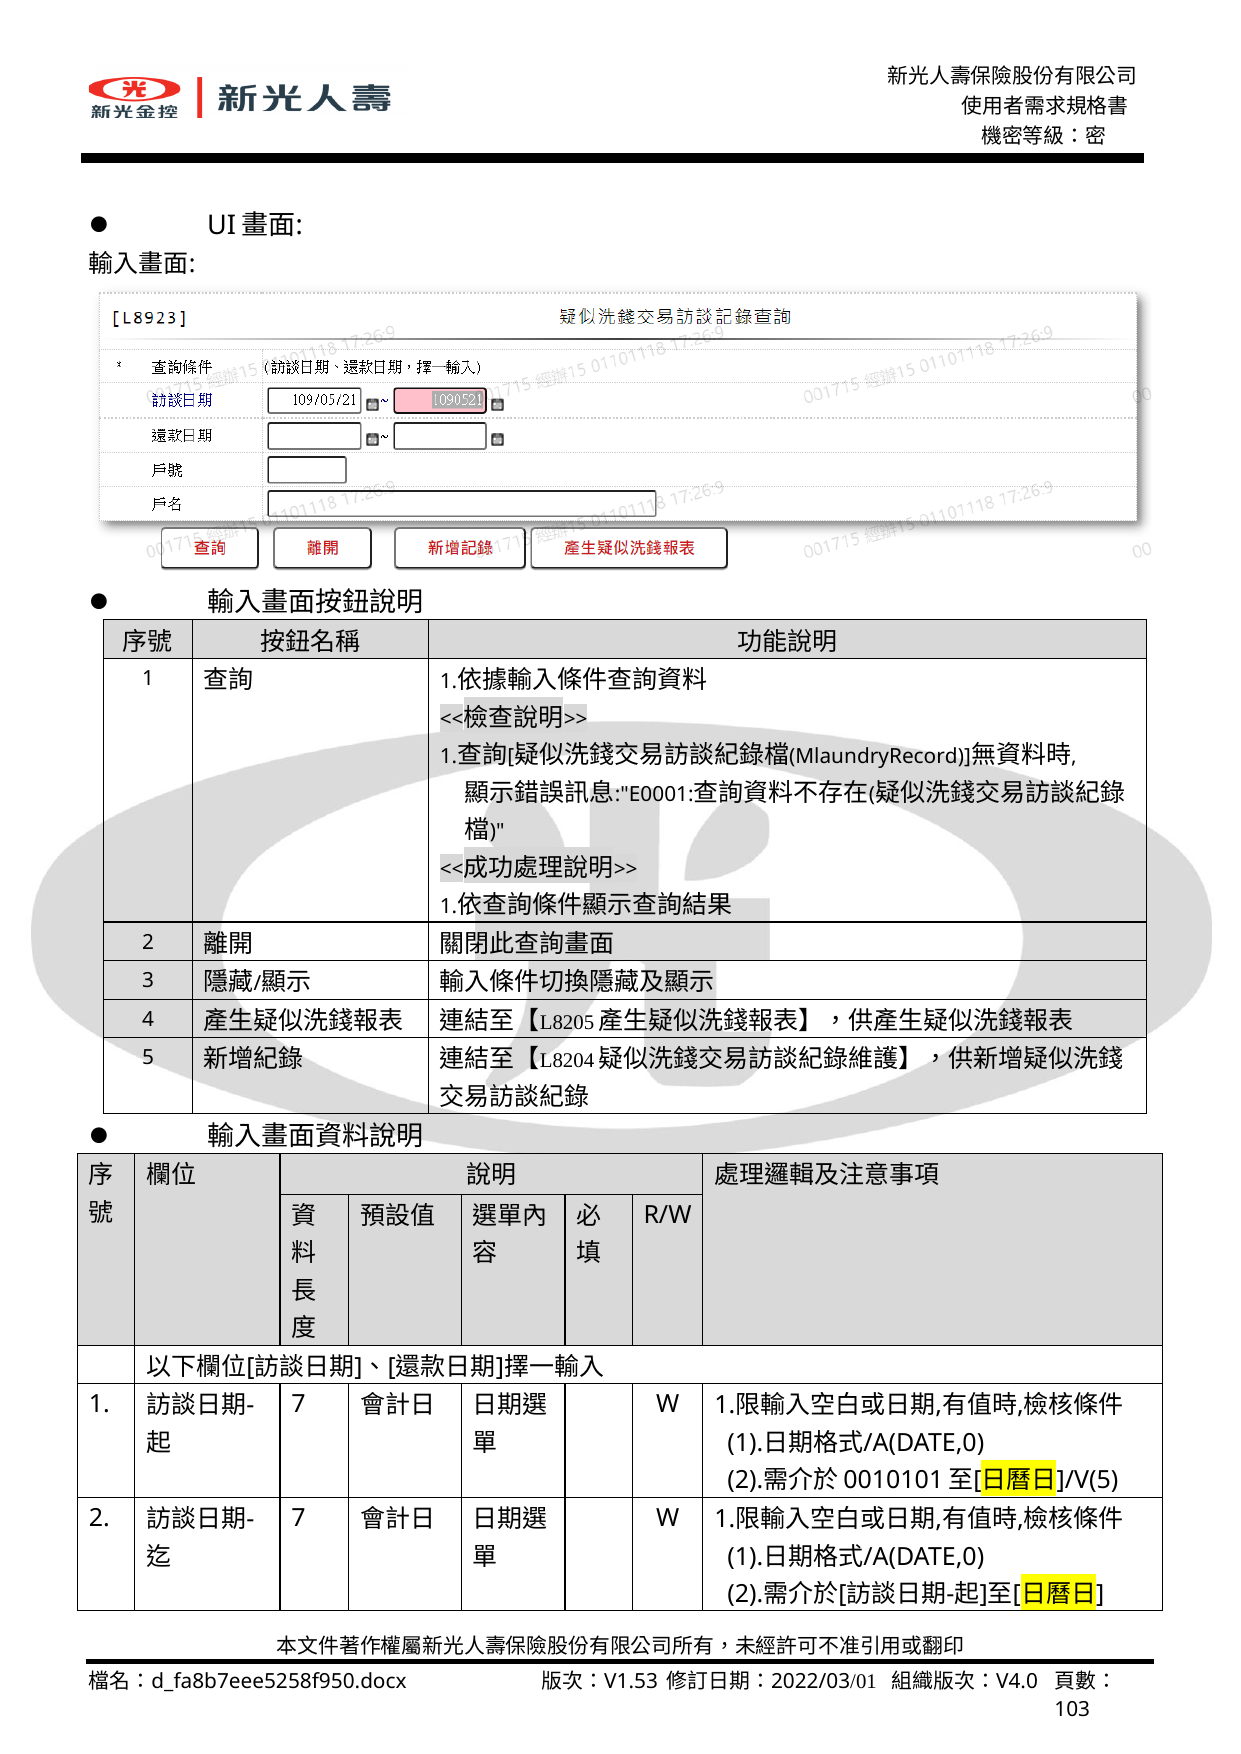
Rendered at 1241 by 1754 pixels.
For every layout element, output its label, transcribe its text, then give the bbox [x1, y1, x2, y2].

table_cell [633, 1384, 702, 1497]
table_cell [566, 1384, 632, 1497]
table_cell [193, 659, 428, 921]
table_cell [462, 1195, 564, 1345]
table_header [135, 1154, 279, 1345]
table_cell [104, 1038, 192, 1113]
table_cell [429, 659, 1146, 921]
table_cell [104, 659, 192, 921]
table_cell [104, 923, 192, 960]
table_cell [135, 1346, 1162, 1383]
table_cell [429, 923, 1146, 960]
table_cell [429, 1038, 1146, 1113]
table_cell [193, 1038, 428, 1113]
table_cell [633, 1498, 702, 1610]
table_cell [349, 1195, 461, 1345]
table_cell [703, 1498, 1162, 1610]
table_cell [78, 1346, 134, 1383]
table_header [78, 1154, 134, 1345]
text 輸入畫面: [89, 242, 1152, 281]
list 輸入畫面資料說明 [89, 1114, 1152, 1153]
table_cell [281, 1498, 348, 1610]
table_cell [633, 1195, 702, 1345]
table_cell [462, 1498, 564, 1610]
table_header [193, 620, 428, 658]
list UI畫面: [89, 203, 1152, 242]
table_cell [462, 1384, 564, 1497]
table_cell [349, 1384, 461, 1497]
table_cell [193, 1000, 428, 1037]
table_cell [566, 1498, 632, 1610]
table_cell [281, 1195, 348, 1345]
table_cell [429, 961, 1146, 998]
picture [1147, 713, 1215, 1166]
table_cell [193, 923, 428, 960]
list 輸入畫面按鈕說明 [89, 580, 1152, 619]
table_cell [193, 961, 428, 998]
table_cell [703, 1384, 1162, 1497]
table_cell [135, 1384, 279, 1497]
picture [25, 713, 103, 1166]
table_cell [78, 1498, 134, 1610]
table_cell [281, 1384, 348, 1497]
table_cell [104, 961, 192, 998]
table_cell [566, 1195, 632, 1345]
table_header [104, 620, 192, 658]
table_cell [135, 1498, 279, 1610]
picture [88, 281, 1152, 579]
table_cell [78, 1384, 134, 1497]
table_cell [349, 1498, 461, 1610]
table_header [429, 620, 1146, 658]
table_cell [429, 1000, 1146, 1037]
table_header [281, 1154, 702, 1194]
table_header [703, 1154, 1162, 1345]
picture [88, 61, 414, 118]
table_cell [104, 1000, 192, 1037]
